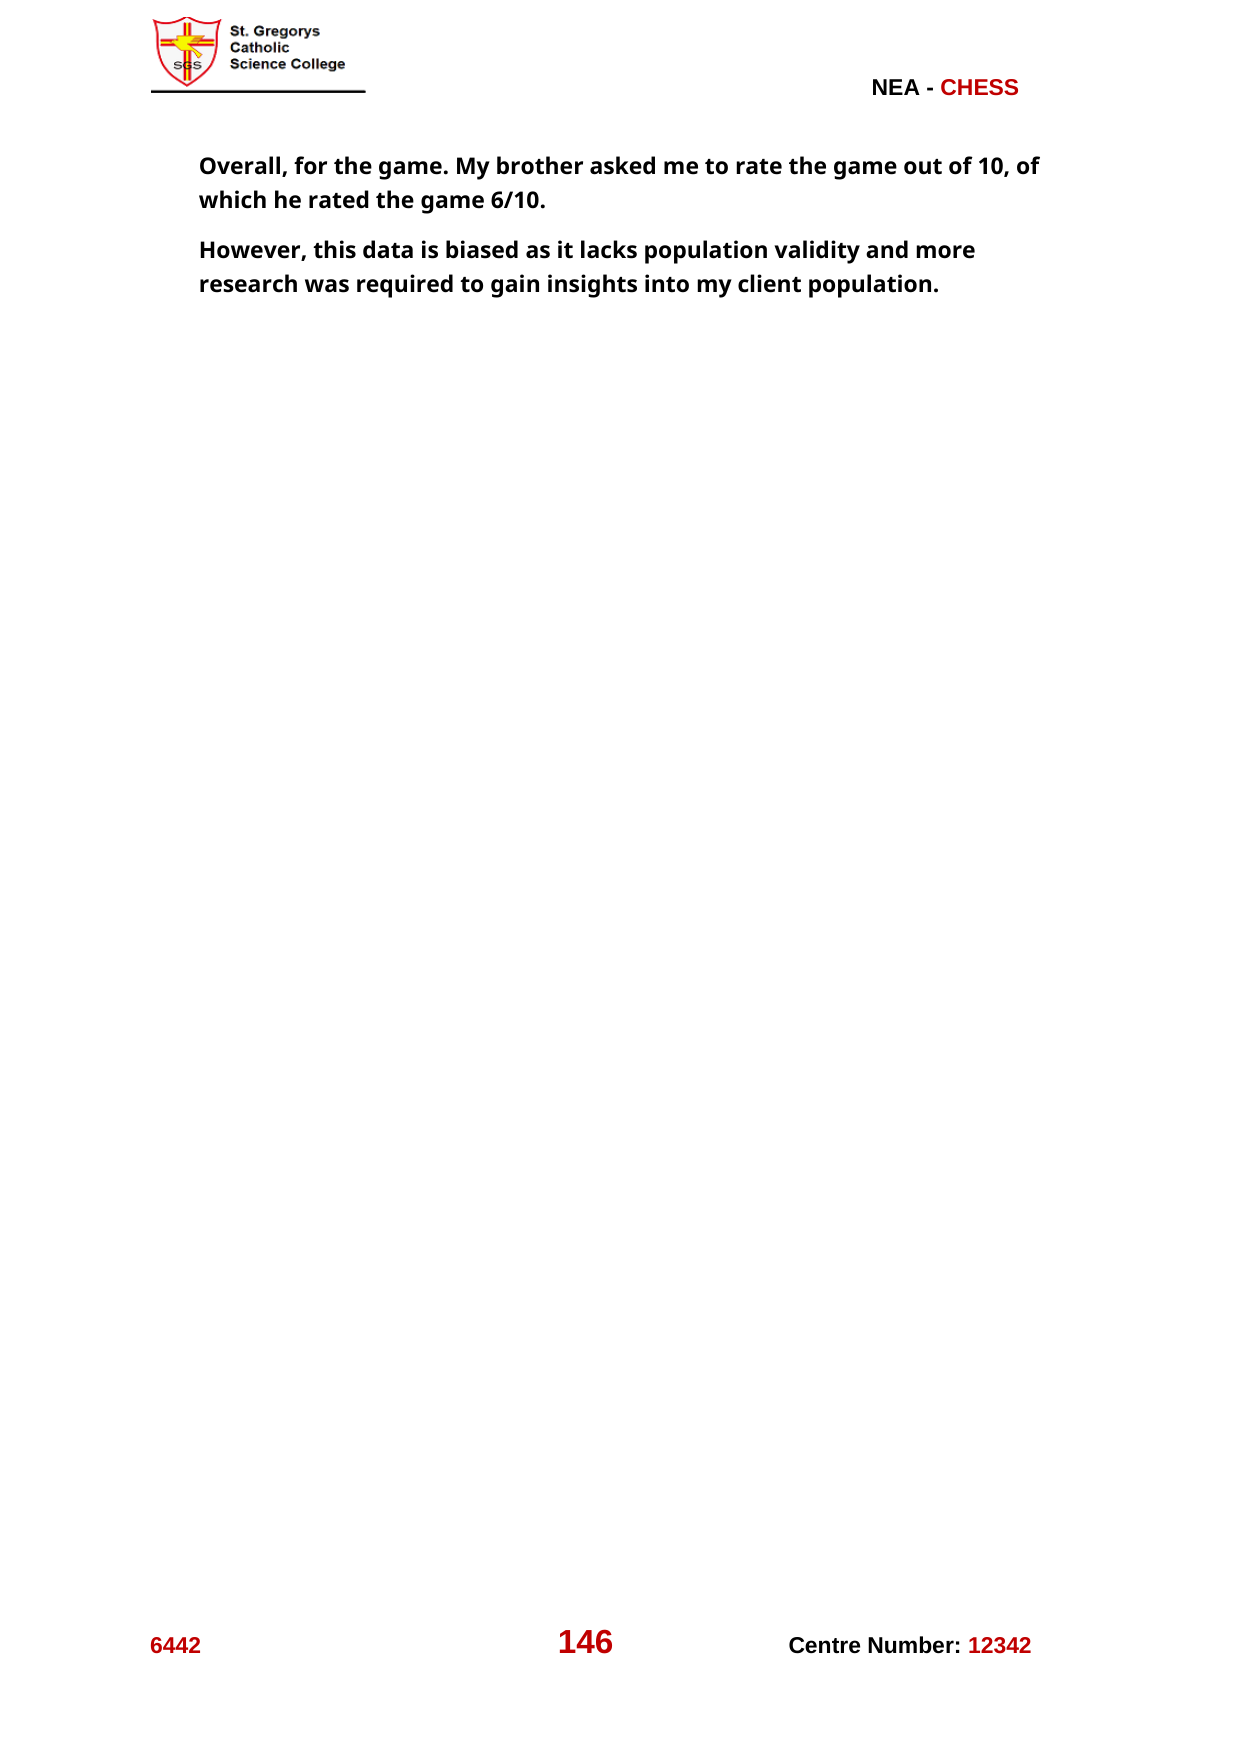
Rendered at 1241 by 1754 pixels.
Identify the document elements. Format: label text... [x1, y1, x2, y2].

picture [151, 17, 369, 96]
table_header Overall, for the game. My brother asked me to rate the game out of 10, of which he rated the game 6/10. However, this data is biased as it lacks population validity and more research was required to gain insights into my client population. [188, 150, 1090, 318]
